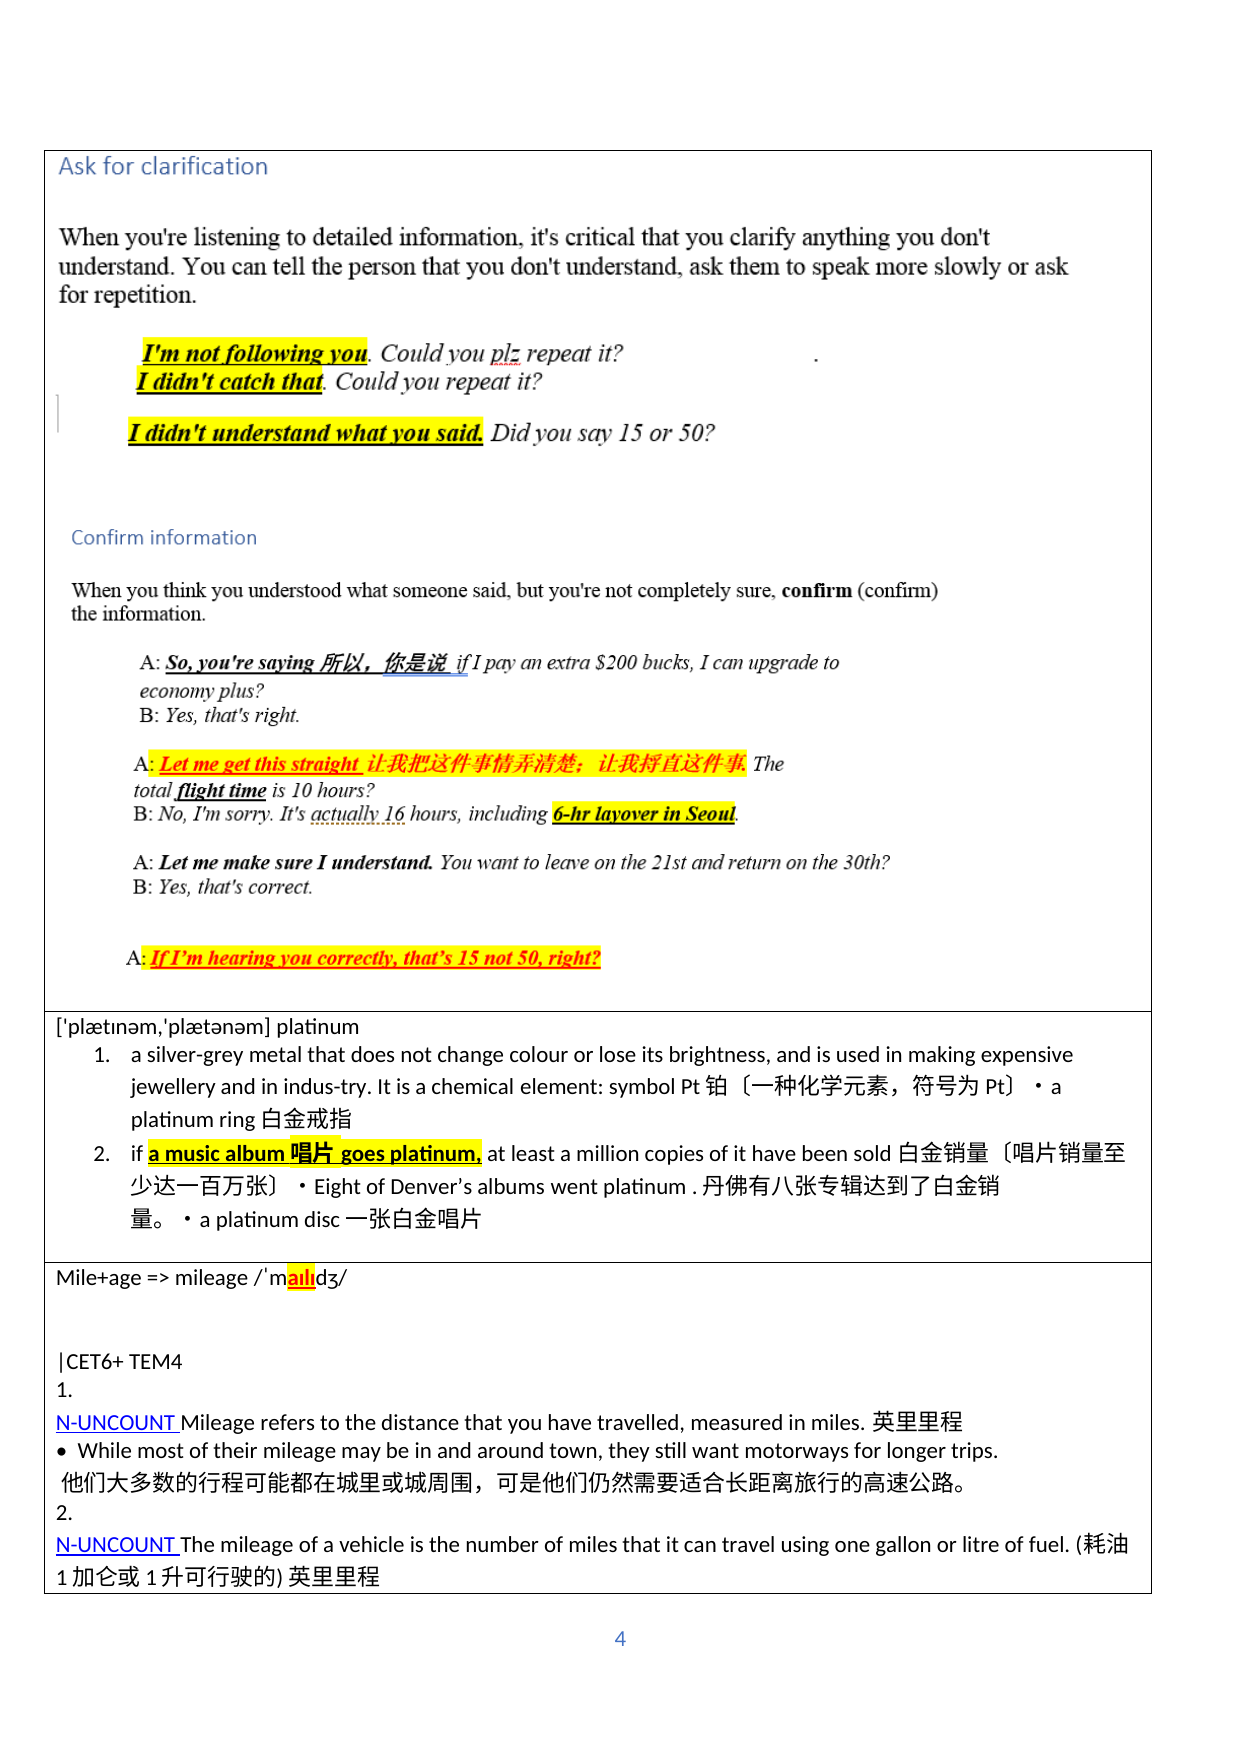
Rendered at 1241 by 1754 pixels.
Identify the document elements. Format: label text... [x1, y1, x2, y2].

picture [55, 517, 963, 983]
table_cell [45, 1263, 1151, 1592]
table_cell ['plætɪnəm,'plætənəm] platinum a silver-grey metal that does not change colour or lose its brightness, and is used in making expensive jewellery and in indus-try. It is a chemical element: symbol Pt 铂〔一种化学元素，符号为Pt〕•a platinum ring 白金戒指 if a music album唱片 goes platinum, at least a million copies of it have been sold 白金销量〔唱片销量至少达一百万张〕•Eight of Denver’s albums went platinum . 丹佛有八张专辑达到了白金销量。•a platinum disc 一张白金唱片 [45, 1012, 1151, 1262]
picture [55, 151, 1090, 462]
table_cell [45, 151, 1151, 1011]
